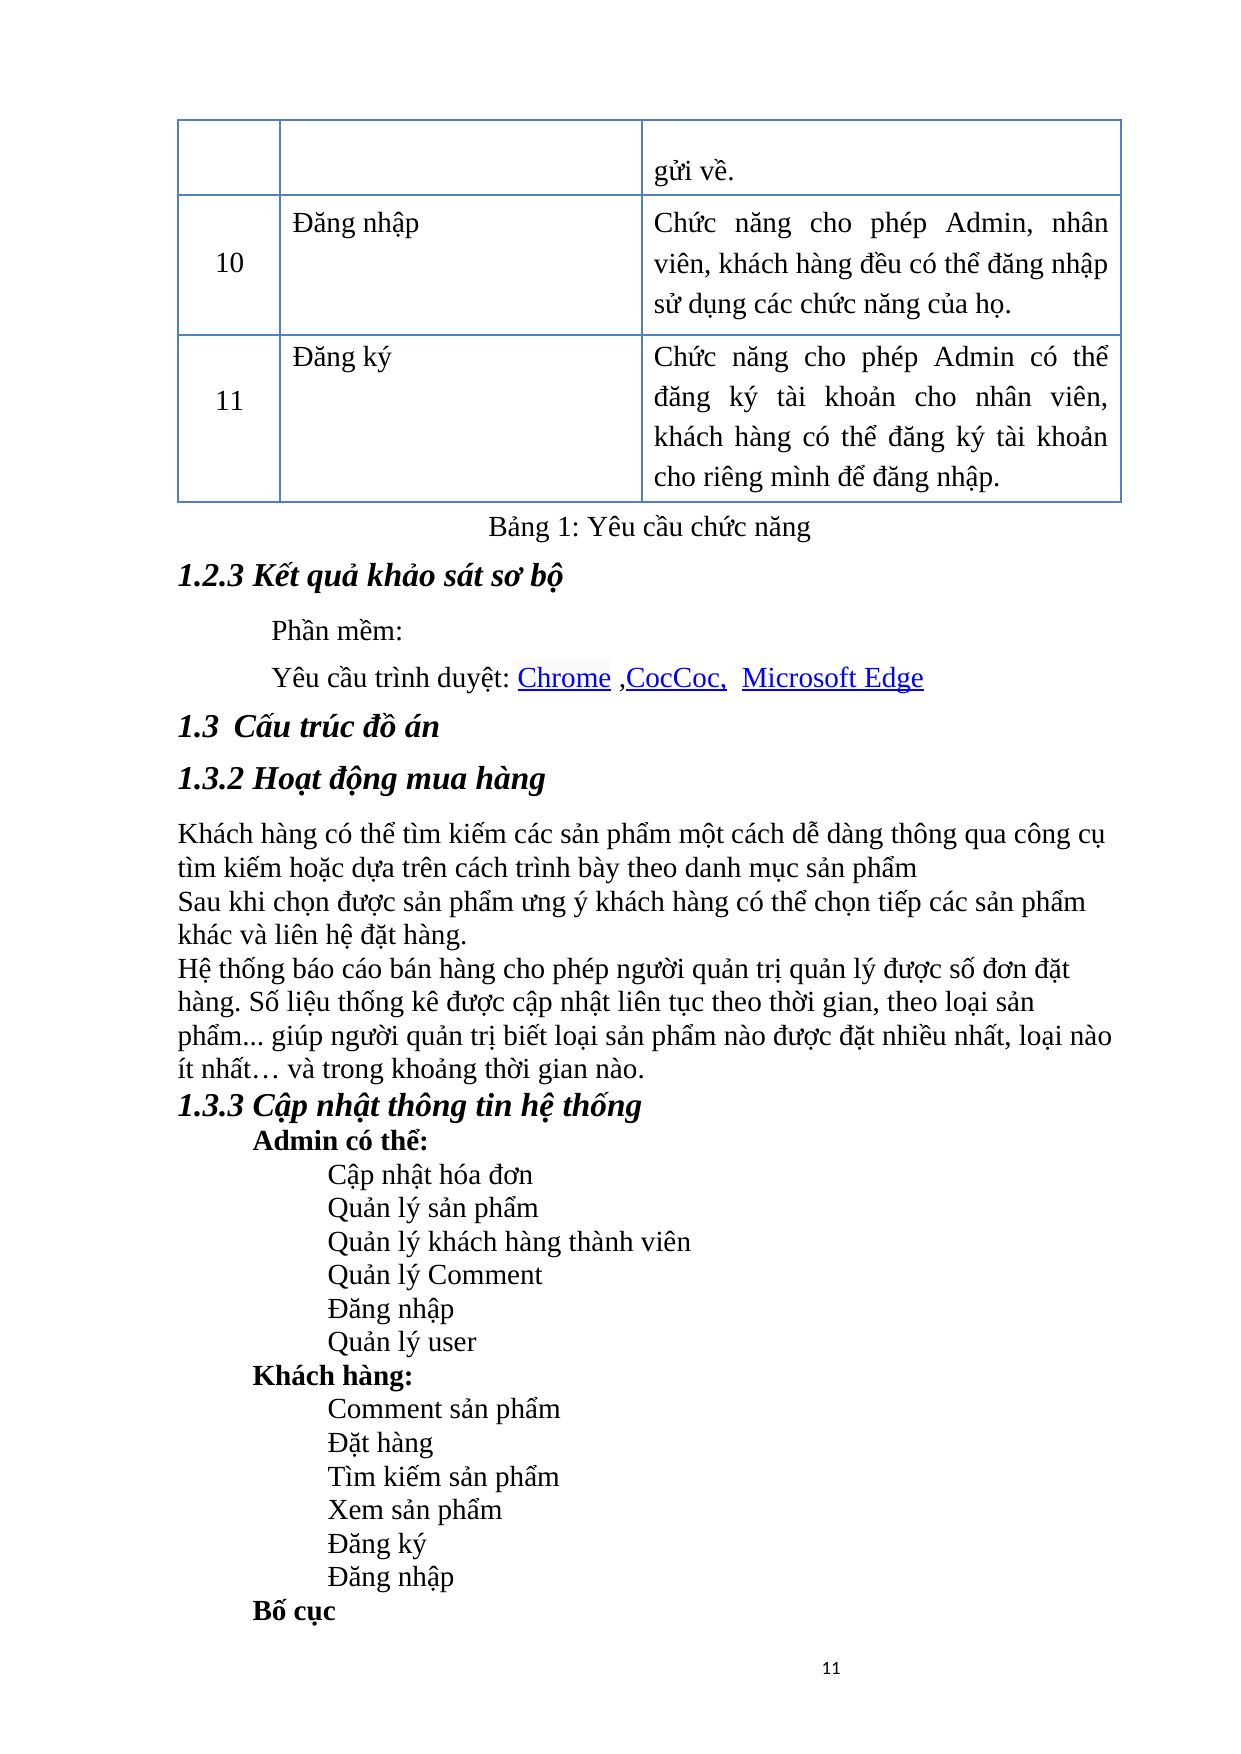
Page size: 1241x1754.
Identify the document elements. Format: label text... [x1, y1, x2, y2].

text Yêu cầu trình duyệt: Chrome ,CocCoc, Microsoft Edge [611, 660, 1122, 693]
table_cell Chức năng cho phép Admin có thể đăng ký tài khoản cho nhân viên, khách hàng có thể đăng ký tài khoản cho riêng mình để đăng nhập. [643, 336, 1120, 501]
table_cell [643, 121, 1120, 194]
text Bảng 1: Yêu cầu chức năng [177, 509, 1122, 542]
text Khách hàng có thể tìm kiếm các sản phẩm một cách dễ dàng thông qua công cụ tìm kiếm hoặc dựa trên cách trình bày theo danh mục sản phẩm [177, 817, 1122, 884]
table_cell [281, 121, 641, 194]
list Cấu trúc đồ án [177, 706, 1122, 745]
text Bố cục [177, 1593, 1122, 1626]
table_cell [179, 196, 279, 333]
text Comment sản phẩm [252, 1392, 1122, 1425]
list Hoạt động mua hàng [177, 758, 1122, 797]
text Quản lý sản phẩm [252, 1190, 1122, 1224]
text Hệ thống báo cáo bán hàng cho phép người quản trị quản lý được số đơn đặt hàng. Số liệu thống kê được cập nhật liên tục theo thời gian, theo loại sản phẩm... giúp người quản trị biết loại sản phẩm nào được đặt nhiều nhất, loại nào ít nhất… và trong khoảng thời gian nào. [177, 951, 1122, 1085]
text Sau khi chọn được sản phẩm ưng ý khách hàng có thể chọn tiếp các sản phẩm khác và liên hệ đặt hàng. [177, 884, 1122, 951]
table_cell Đăng ký [281, 336, 641, 501]
text Đặt hàng [252, 1425, 1122, 1459]
text Phần mềm: [271, 613, 1122, 647]
text Quản lý user [252, 1324, 1122, 1358]
list Kết quả khảo sát sơ bộ [177, 555, 1122, 594]
table_cell Đăng nhập [281, 196, 641, 333]
text Cập nhật hóa đơn [252, 1157, 1122, 1190]
text Đăng ký [252, 1526, 1122, 1559]
text Quản lý khách hàng thành viên [252, 1224, 1122, 1257]
text Quản lý Comment [252, 1257, 1122, 1291]
text Đăng nhập [252, 1291, 1122, 1324]
text Đăng nhập [252, 1559, 1122, 1593]
table_cell [179, 121, 279, 194]
text Khách hàng: [177, 1358, 1122, 1392]
table_cell Chức năng cho phép Admin, nhân viên, khách hàng đều có thể đăng nhập sử dụng các chức năng của họ. [643, 196, 1120, 333]
text Yêu cầu trình duyệt: Chrome ,CocCoc, Microsoft Edge [271, 660, 517, 693]
text Tìm kiếm sản phẩm [252, 1459, 1122, 1492]
table_cell [179, 336, 279, 501]
text Xem sản phẩm [252, 1492, 1122, 1526]
text 1.3.3 Cập nhật thông tin hệ thống [177, 1085, 1122, 1123]
list Admin có thể: [252, 1123, 1122, 1157]
